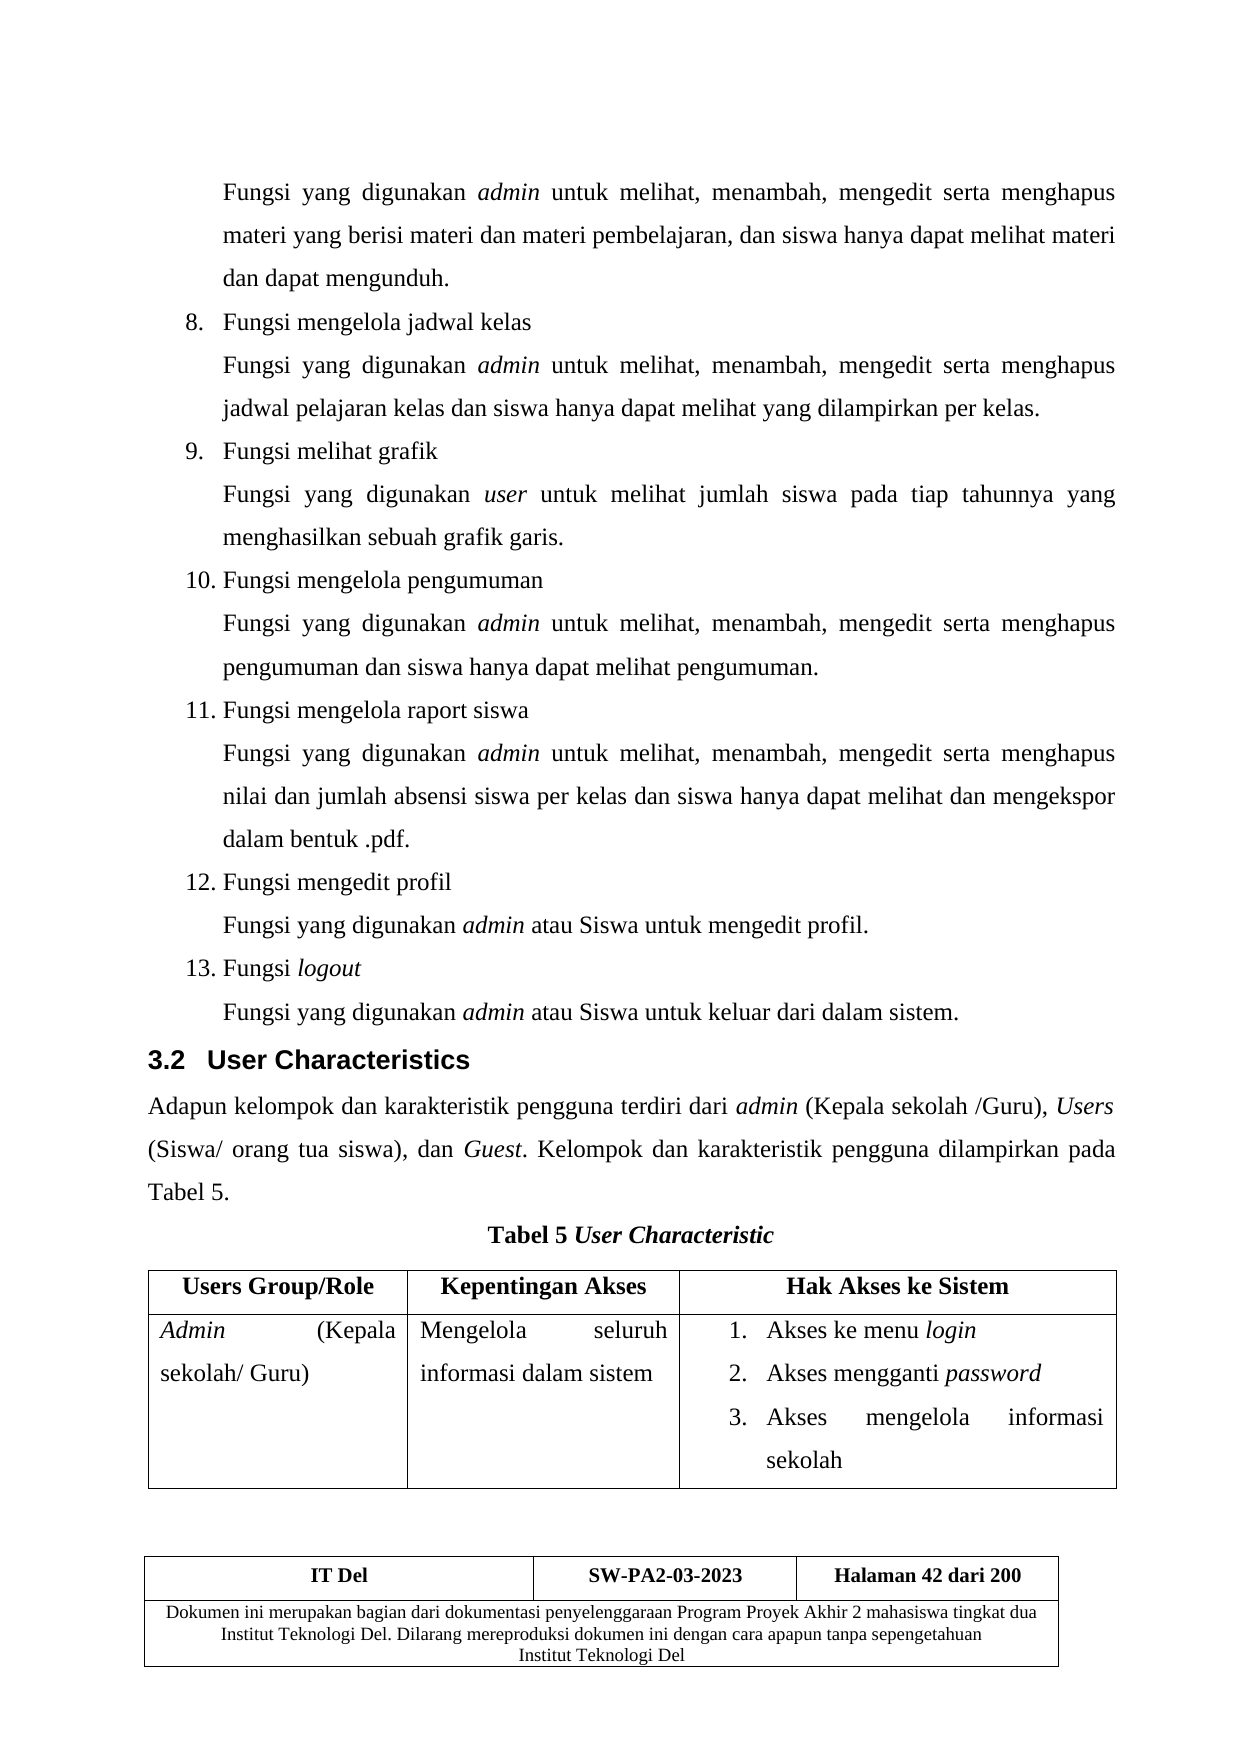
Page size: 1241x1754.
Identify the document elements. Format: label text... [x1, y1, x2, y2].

subtitle User Characteristics [148, 1044, 1116, 1075]
list Fungsi melihat grafik [185, 436, 1116, 465]
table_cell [408, 1315, 679, 1488]
list Fungsi mengedit profil [185, 867, 1116, 896]
text Fungsi yang digunakan admin atau Siswa untuk mengedit profil. [223, 910, 1116, 939]
list Fungsi mengelola pengumuman [185, 565, 1116, 594]
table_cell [680, 1315, 1116, 1488]
table_cell Admin (Kepala sekolah/ Guru) [149, 1315, 407, 1488]
table_header Users Group/Role [149, 1271, 407, 1314]
text Fungsi yang digunakan admin untuk melihat, menambah, mengedit serta menghapus pengumuman dan siswa hanya dapat melihat pengumuman. [223, 608, 1116, 680]
text Tabel 5 User Characteristic [148, 1220, 1116, 1249]
text Fungsi yang digunakan user untuk melihat jumlah siswa pada tiap tahunnya yang menghasilkan sebuah grafik garis. [223, 479, 1116, 551]
text Fungsi yang digunakan admin untuk melihat, menambah, mengedit serta menghapus jadwal pelajaran kelas dan siswa hanya dapat melihat yang dilampirkan per kelas. [223, 350, 1116, 422]
list Fungsi mengelola raport siswa [185, 695, 1116, 723]
list Fungsi mengelola jadwal kelas [185, 307, 1116, 335]
text Fungsi yang digunakan admin untuk melihat, menambah, mengedit serta menghapus nilai dan jumlah absensi siswa per kelas dan siswa hanya dapat melihat dan mengekspor dalam bentuk .pdf. [223, 738, 1116, 853]
table_header Hak Akses ke Sistem [680, 1271, 1116, 1314]
list Fungsi logout [185, 953, 1116, 982]
text Adapun kelompok dan karakteristik pengguna terdiri dari admin (Kepala sekolah /Guru), Users (Siswa/ orang tua siswa), dan Guest. Kelompok dan karakteristik pengguna dilampirkan pada Tabel 5. [148, 1091, 1116, 1206]
table_header Kepentingan Akses [408, 1271, 679, 1314]
text Fungsi yang digunakan admin atau Siswa untuk keluar dari dalam sistem. [223, 997, 1116, 1025]
text Fungsi yang digunakan admin untuk melihat, menambah, mengedit serta menghapus materi yang berisi materi dan materi pembelajaran, dan siswa hanya dapat melihat materi dan dapat mengunduh. [223, 177, 1116, 292]
